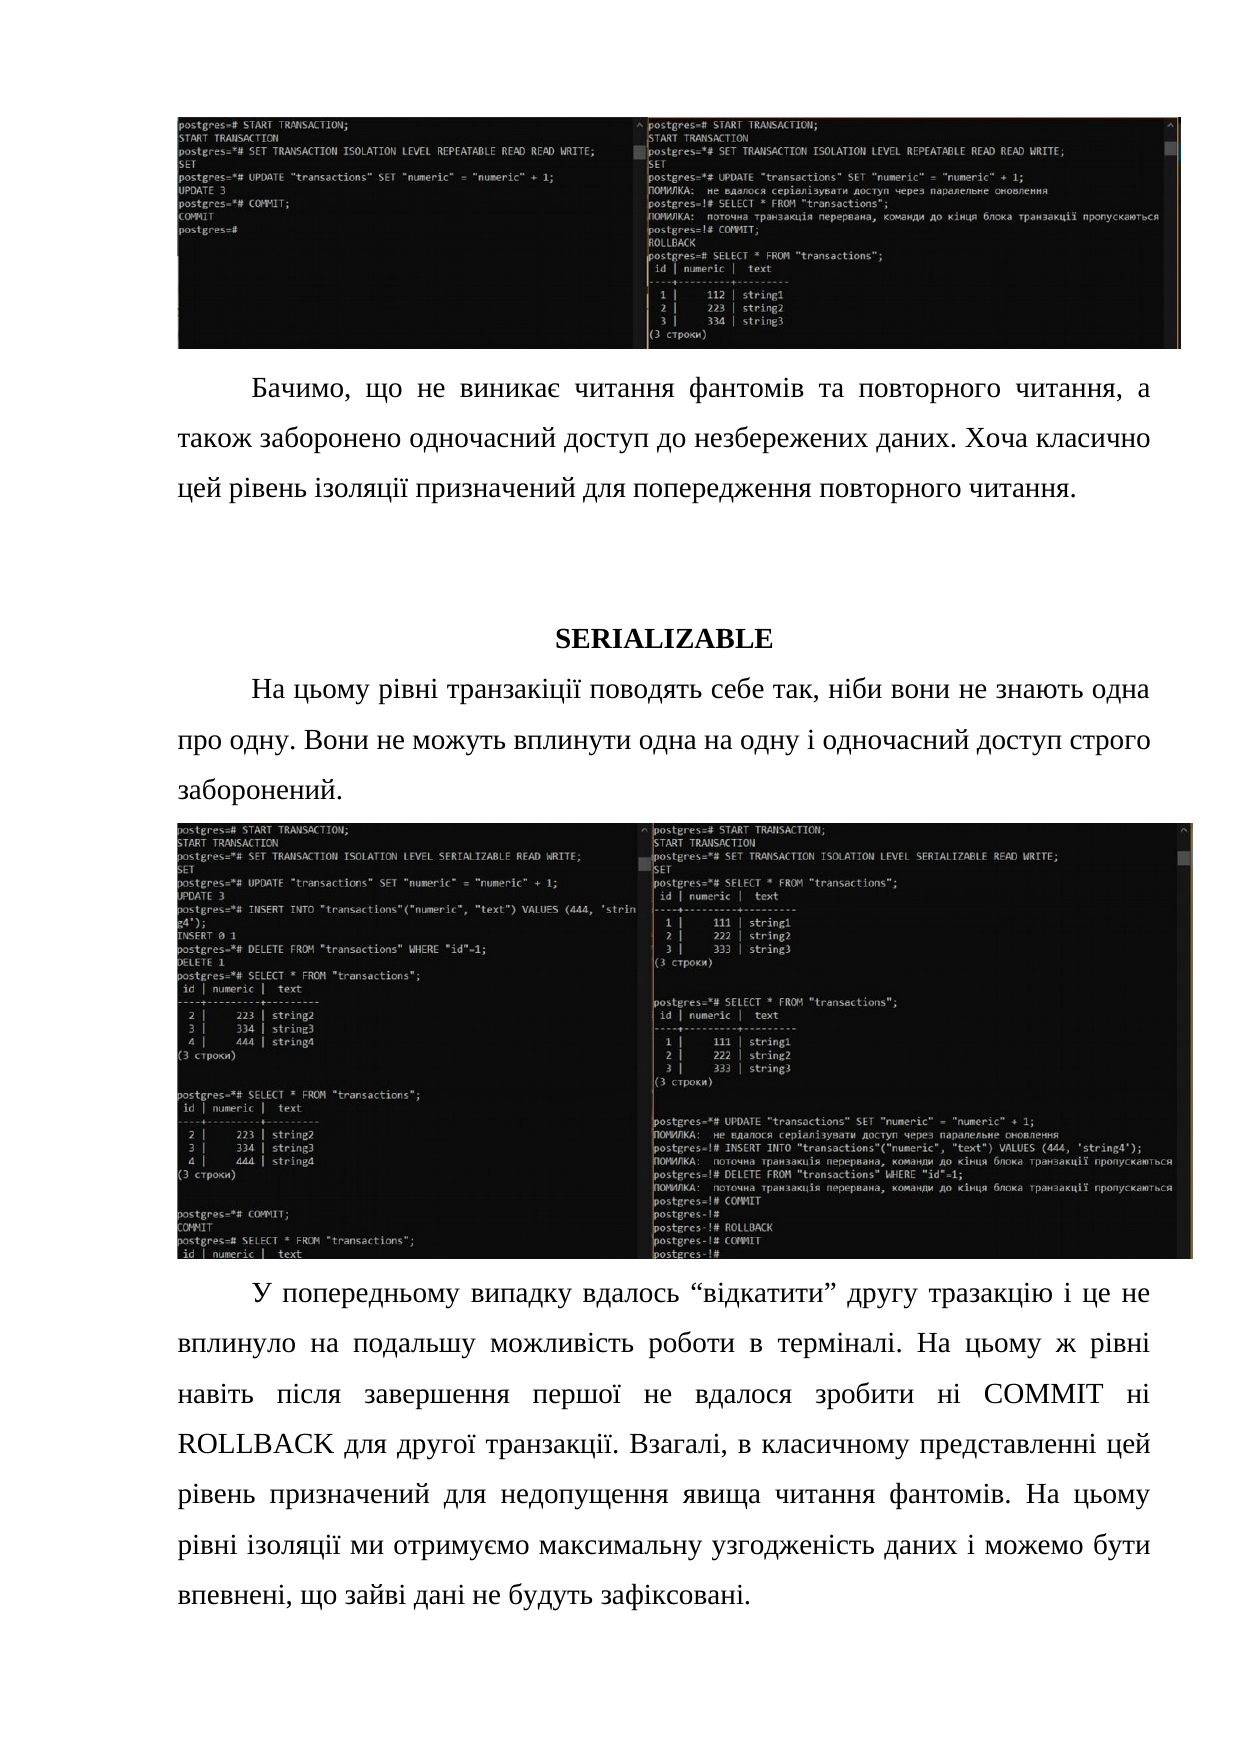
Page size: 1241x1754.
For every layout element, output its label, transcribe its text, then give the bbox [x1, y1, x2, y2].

picture [177, 117, 1181, 349]
text SERIALIZABLE [177, 621, 1152, 655]
picture [177, 823, 1193, 1259]
text Бачимо, що не виникає читання фантомів та повторного читання, а також заборонено одночасний доступ до незбережених даних. Хоча класично цей рівень ізоляції призначений для попередження повторного читання. [177, 370, 1152, 504]
text На цьому рівні транзакіції поводять себе так, ніби вони не знають одна про одну. Вони не можуть вплинути одна на одну і одночасний доступ строго заборонений. [177, 672, 1152, 806]
text У попередньому випадку вдалось “відкатити” другу тразакцію і це не вплинуло на подальшу можливість роботи в терміналі. На цьому ж рівні навіть після завершення першої не вдалося зробити ні COMMIT ні ROLLBACK для другої транзакції. Взагалі, в класичному представленні цей рівень призначений для недопущення явища читання фантомів. На цьому рівні ізоляції ми отримуємо максимальну узгодженість даних і можемо бути впевнені, що зайві дані не будуть зафіксовані. [177, 1275, 1152, 1611]
